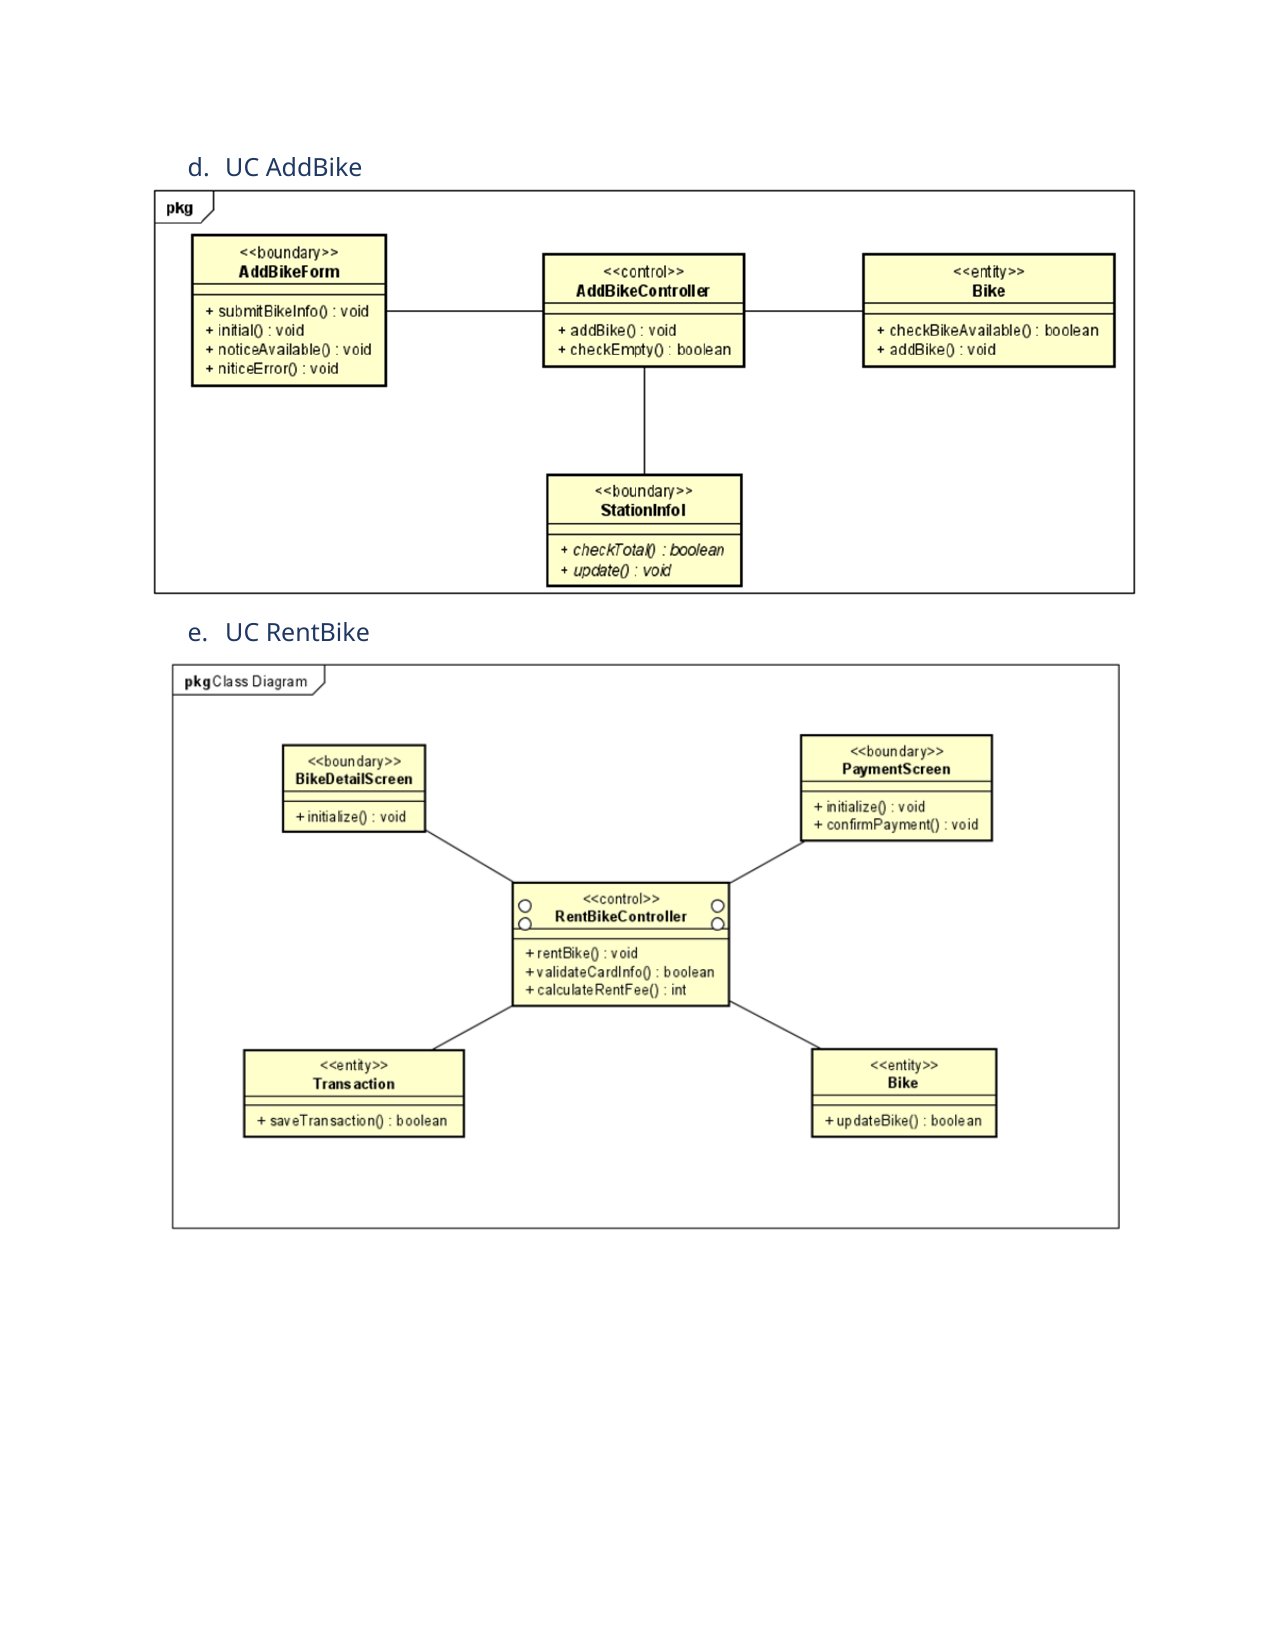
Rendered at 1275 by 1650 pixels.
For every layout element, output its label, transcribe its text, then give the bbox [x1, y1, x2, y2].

subtitle UC AddBike [187, 150, 1125, 184]
subtitle UC RentBike [187, 615, 1125, 649]
picture [150, 651, 1155, 1251]
picture [150, 186, 1138, 597]
